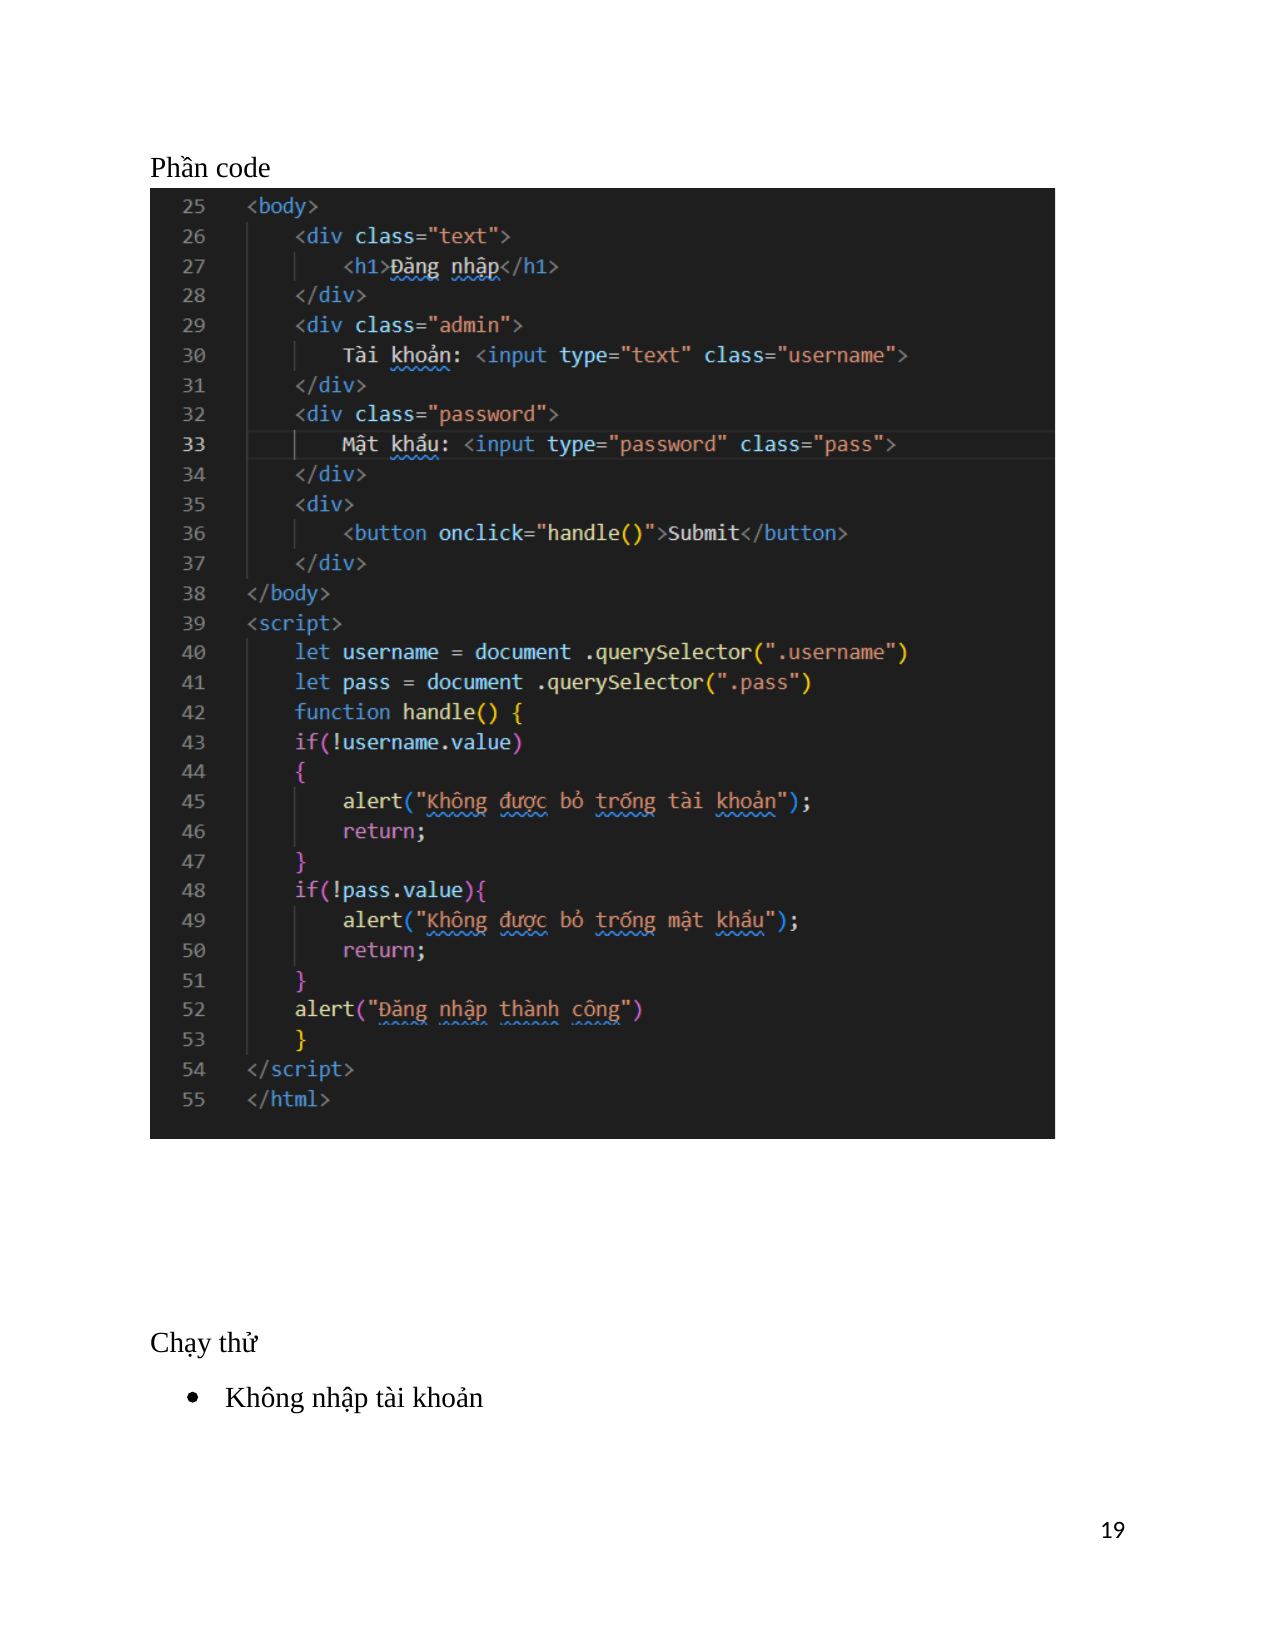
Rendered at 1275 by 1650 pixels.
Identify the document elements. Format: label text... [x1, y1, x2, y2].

picture [150, 188, 1055, 1139]
text Chạy thử [150, 1325, 1125, 1358]
list Không nhập tài khoản [187, 1380, 1125, 1414]
